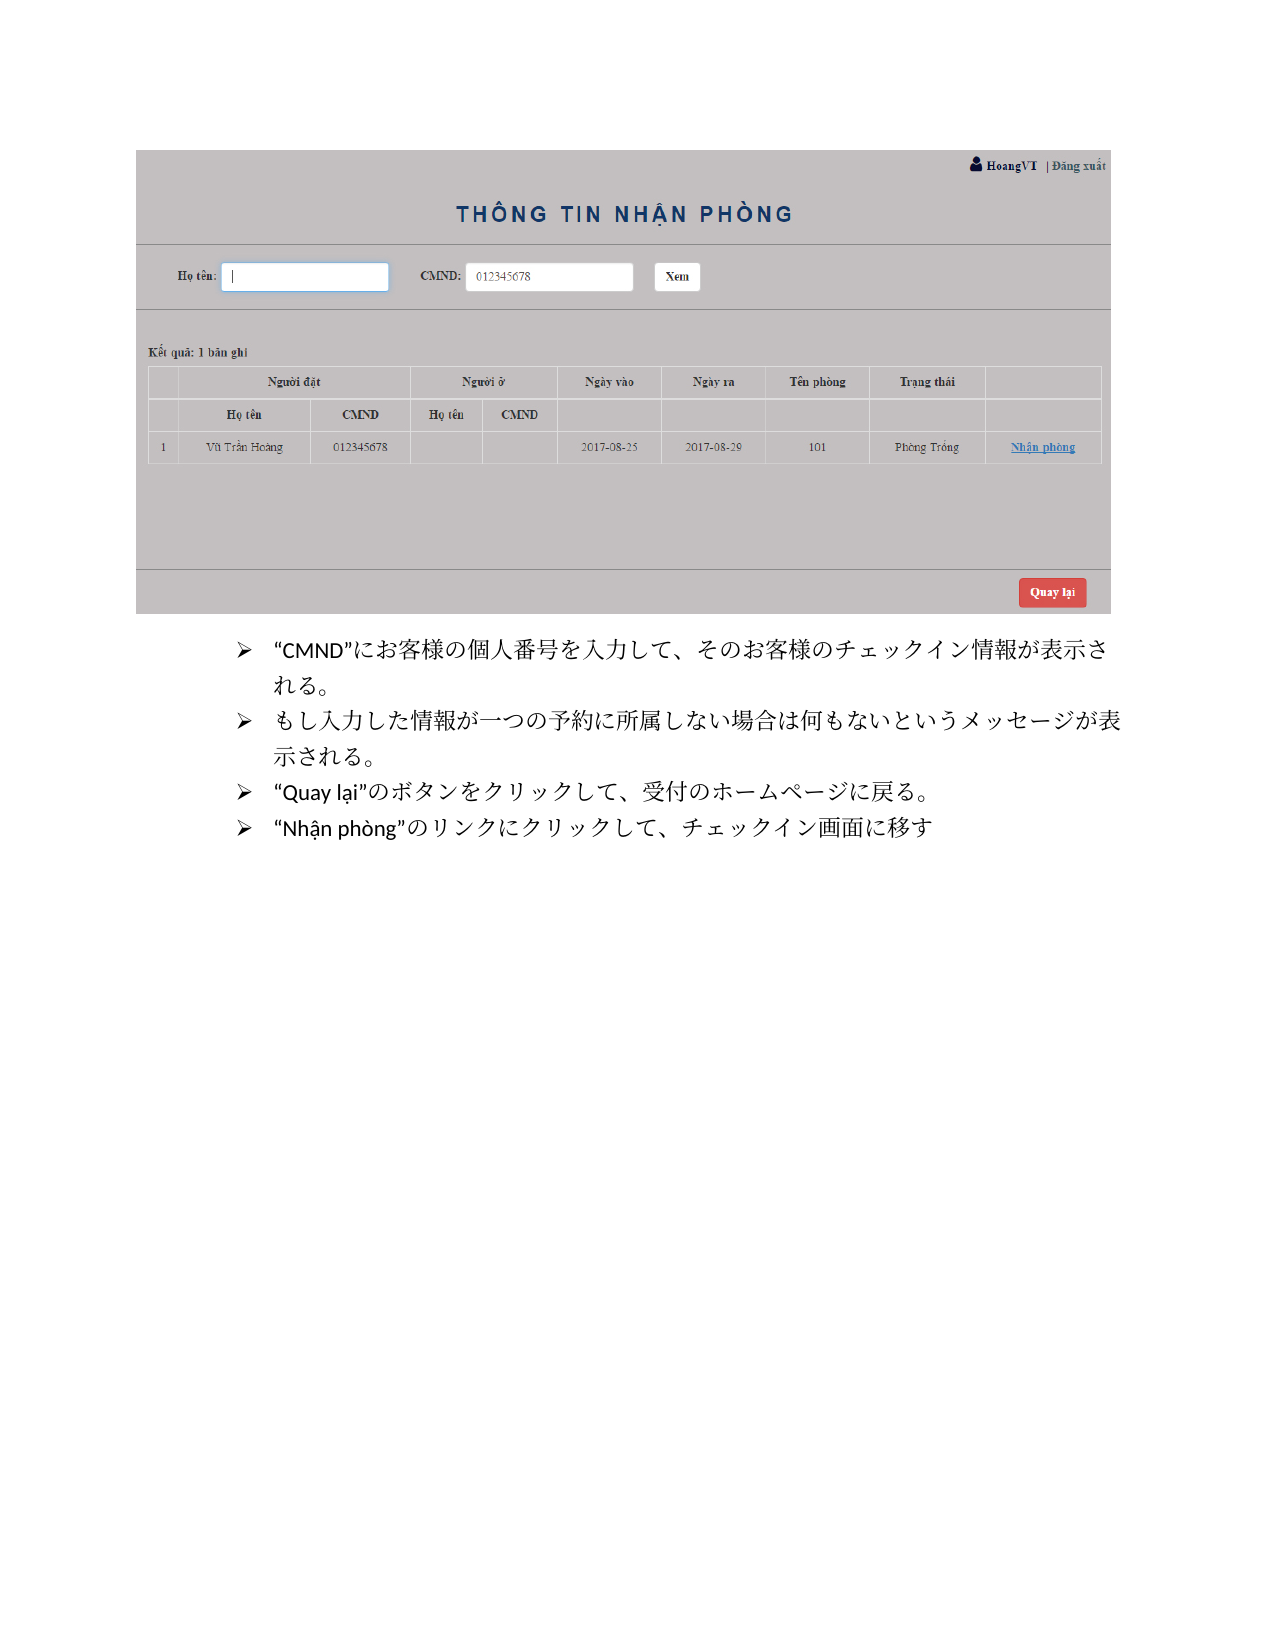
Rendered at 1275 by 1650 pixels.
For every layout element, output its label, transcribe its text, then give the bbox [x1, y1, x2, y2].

picture [136, 150, 1111, 614]
list もし入力した情報が一つの予約に所属しない場合は何もないというメッセージが表示される。 [235, 703, 1125, 772]
list “Nhận phòng”のリンクにクリックして、チェックイン画面に移す [235, 810, 1125, 843]
list “CMND”にお客様の個人番号を入力して、そのお客様のチェックイン情報が表示される。 [235, 632, 1125, 701]
list “Quay lại”のボタンをクリックして、受付のホームページに戻る。 [235, 774, 1125, 807]
